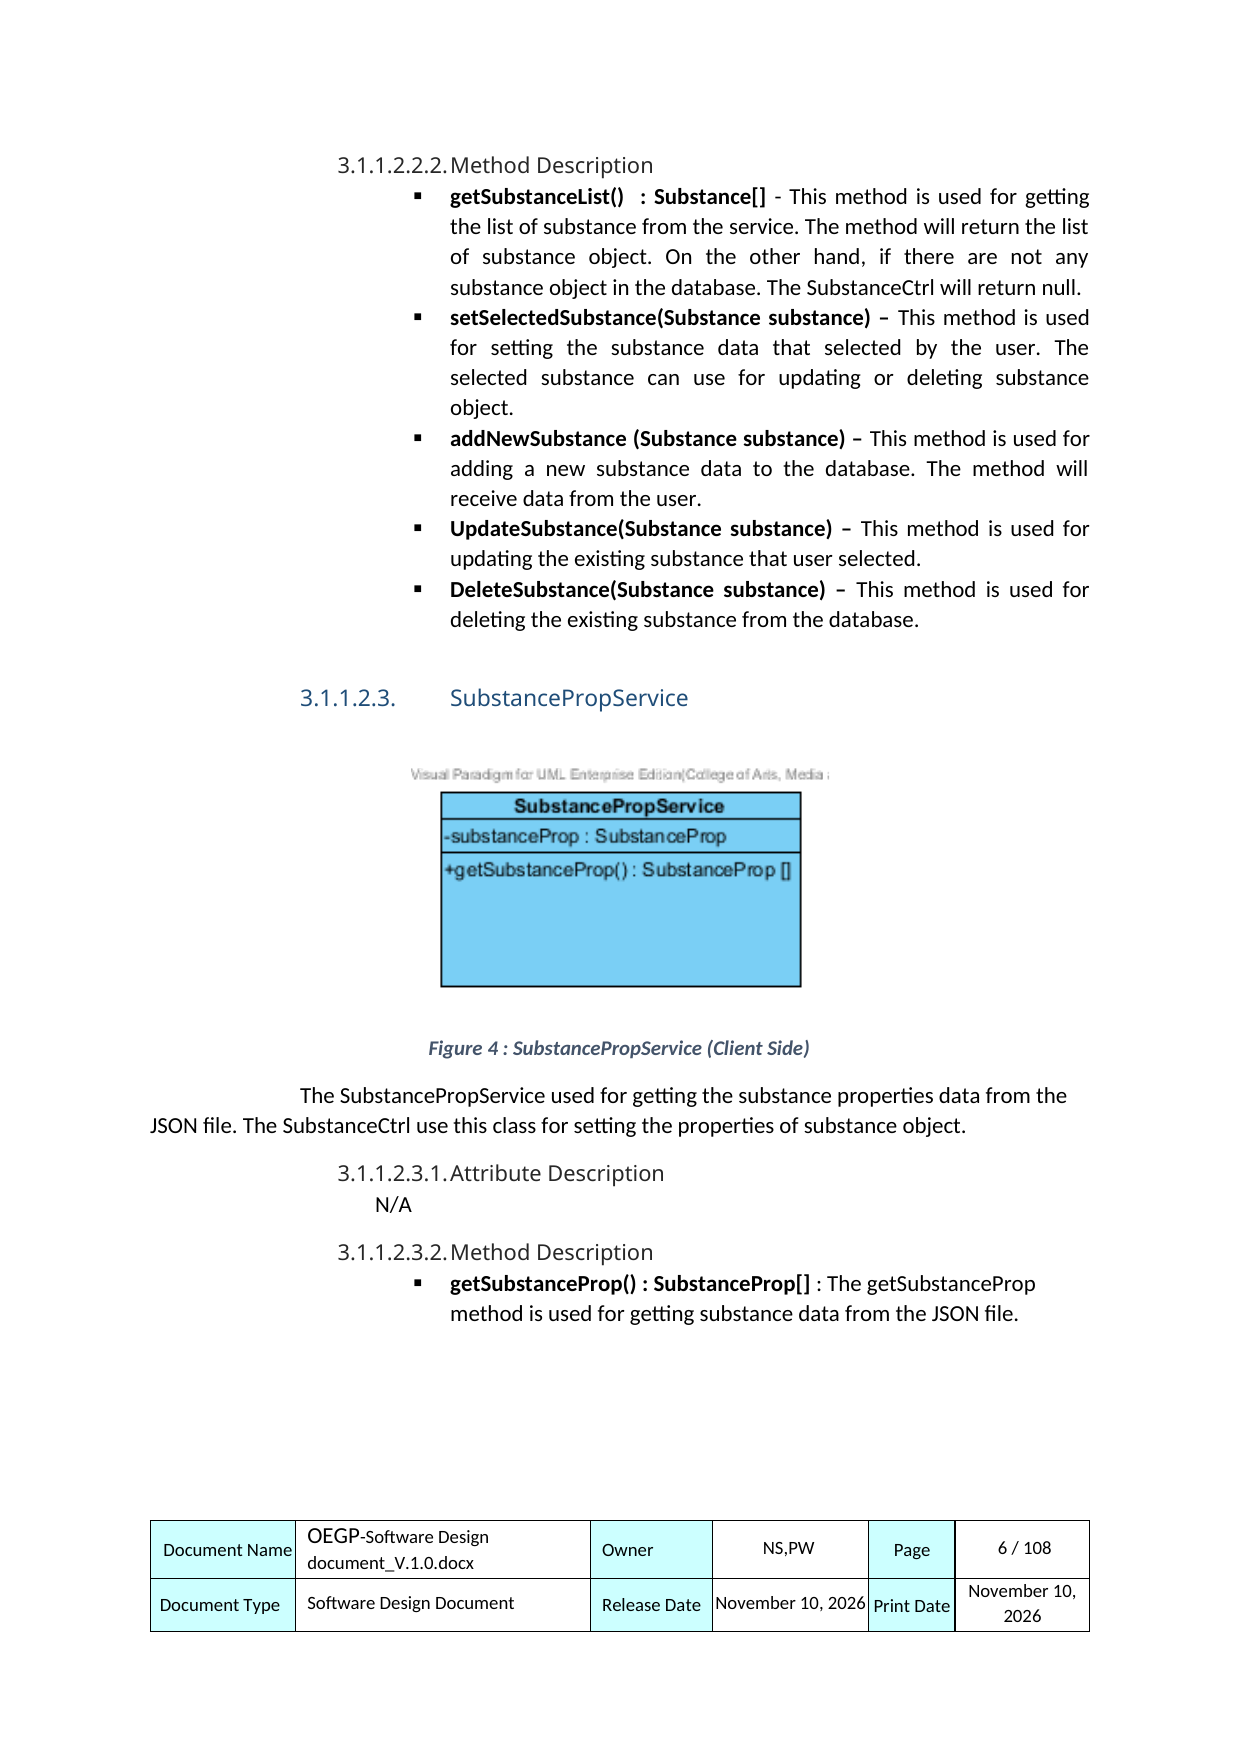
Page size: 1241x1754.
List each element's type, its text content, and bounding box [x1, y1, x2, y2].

subtitle Attribute Description [337, 1158, 1090, 1188]
picture [411, 762, 830, 1016]
text The SubstancePropService used for getting the substance properties data from the JSON file. The SubstanceCtrl use this class for setting the properties of substance object. [150, 1081, 1090, 1139]
list getSubstanceProp() : SubstanceProp[] : The getSubstanceProp method is used for getting substance data from the JSON file. [412, 1269, 1090, 1327]
list DeleteSubstance(Substance substance) – This method is used for deleting the existing substance from the database. [412, 575, 1090, 633]
list UpdateSubstance(Substance substance) – This method is used for updating the existing substance that user selected. [412, 514, 1090, 573]
text Figure 4 : SubstancePropService (Client Side) [150, 1035, 1090, 1060]
list getSubstanceList() : Substance[] - This method is used for getting the list of substance from the service. The method will return the list of substance object. On the other hand, if there are not any substance object in the database. The SubstanceCtrl will return null. [412, 182, 1090, 301]
text N/A [150, 1190, 1090, 1218]
subtitle Method Description [337, 1237, 1090, 1267]
list addNewSubstance (Substance substance) – This method is used for adding a new substance data to the database. The method will receive data from the user. [412, 424, 1090, 512]
subtitle Method Description [337, 150, 1090, 180]
subtitle SubstancePropService [300, 682, 1090, 713]
list setSelectedSubstance(Substance substance) – This method is used for setting the substance data that selected by the user. The selected substance can use for updating or deleting substance object. [412, 303, 1090, 422]
